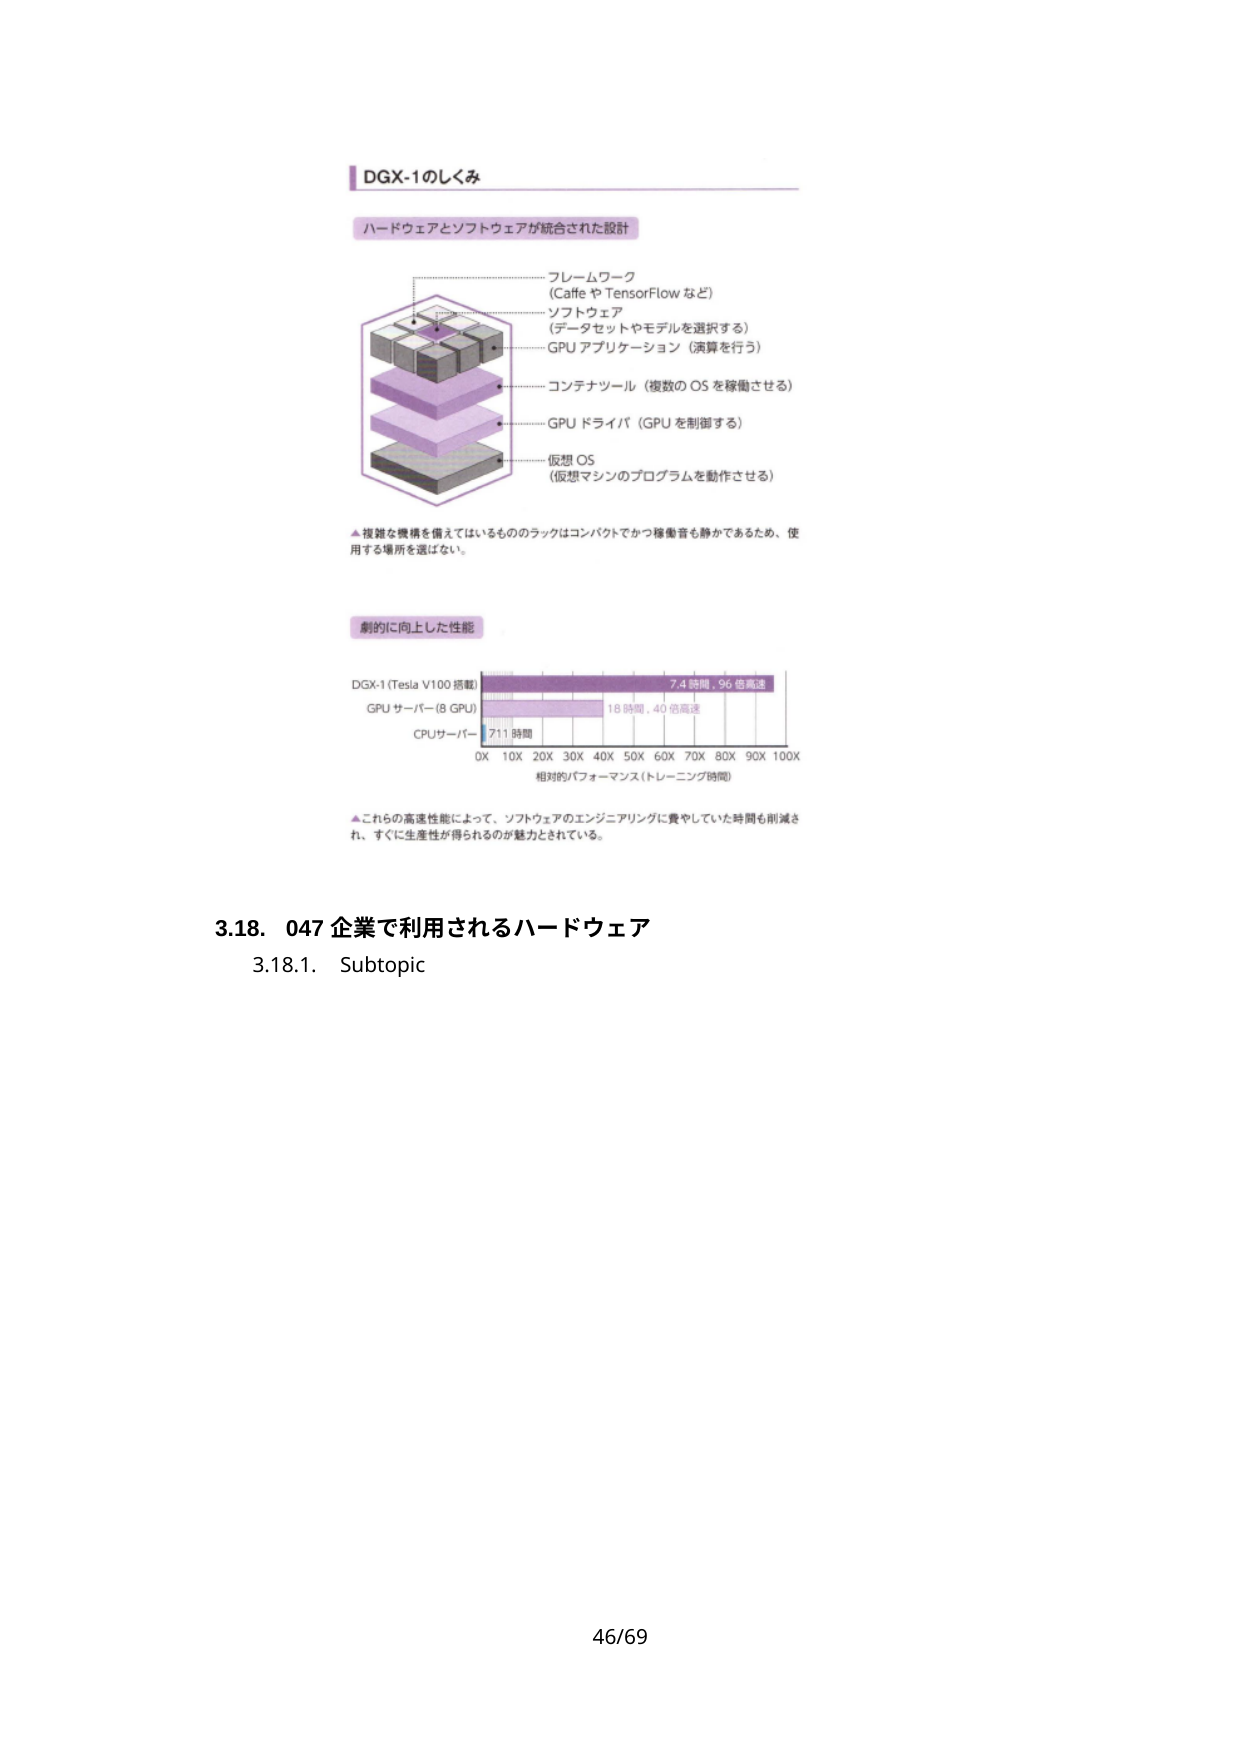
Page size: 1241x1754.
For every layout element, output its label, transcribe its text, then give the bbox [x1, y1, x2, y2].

subtitle 047 企業で利用されるハードウェア [215, 908, 1058, 946]
list Subtopic [252, 946, 1063, 983]
picture [339, 158, 813, 853]
